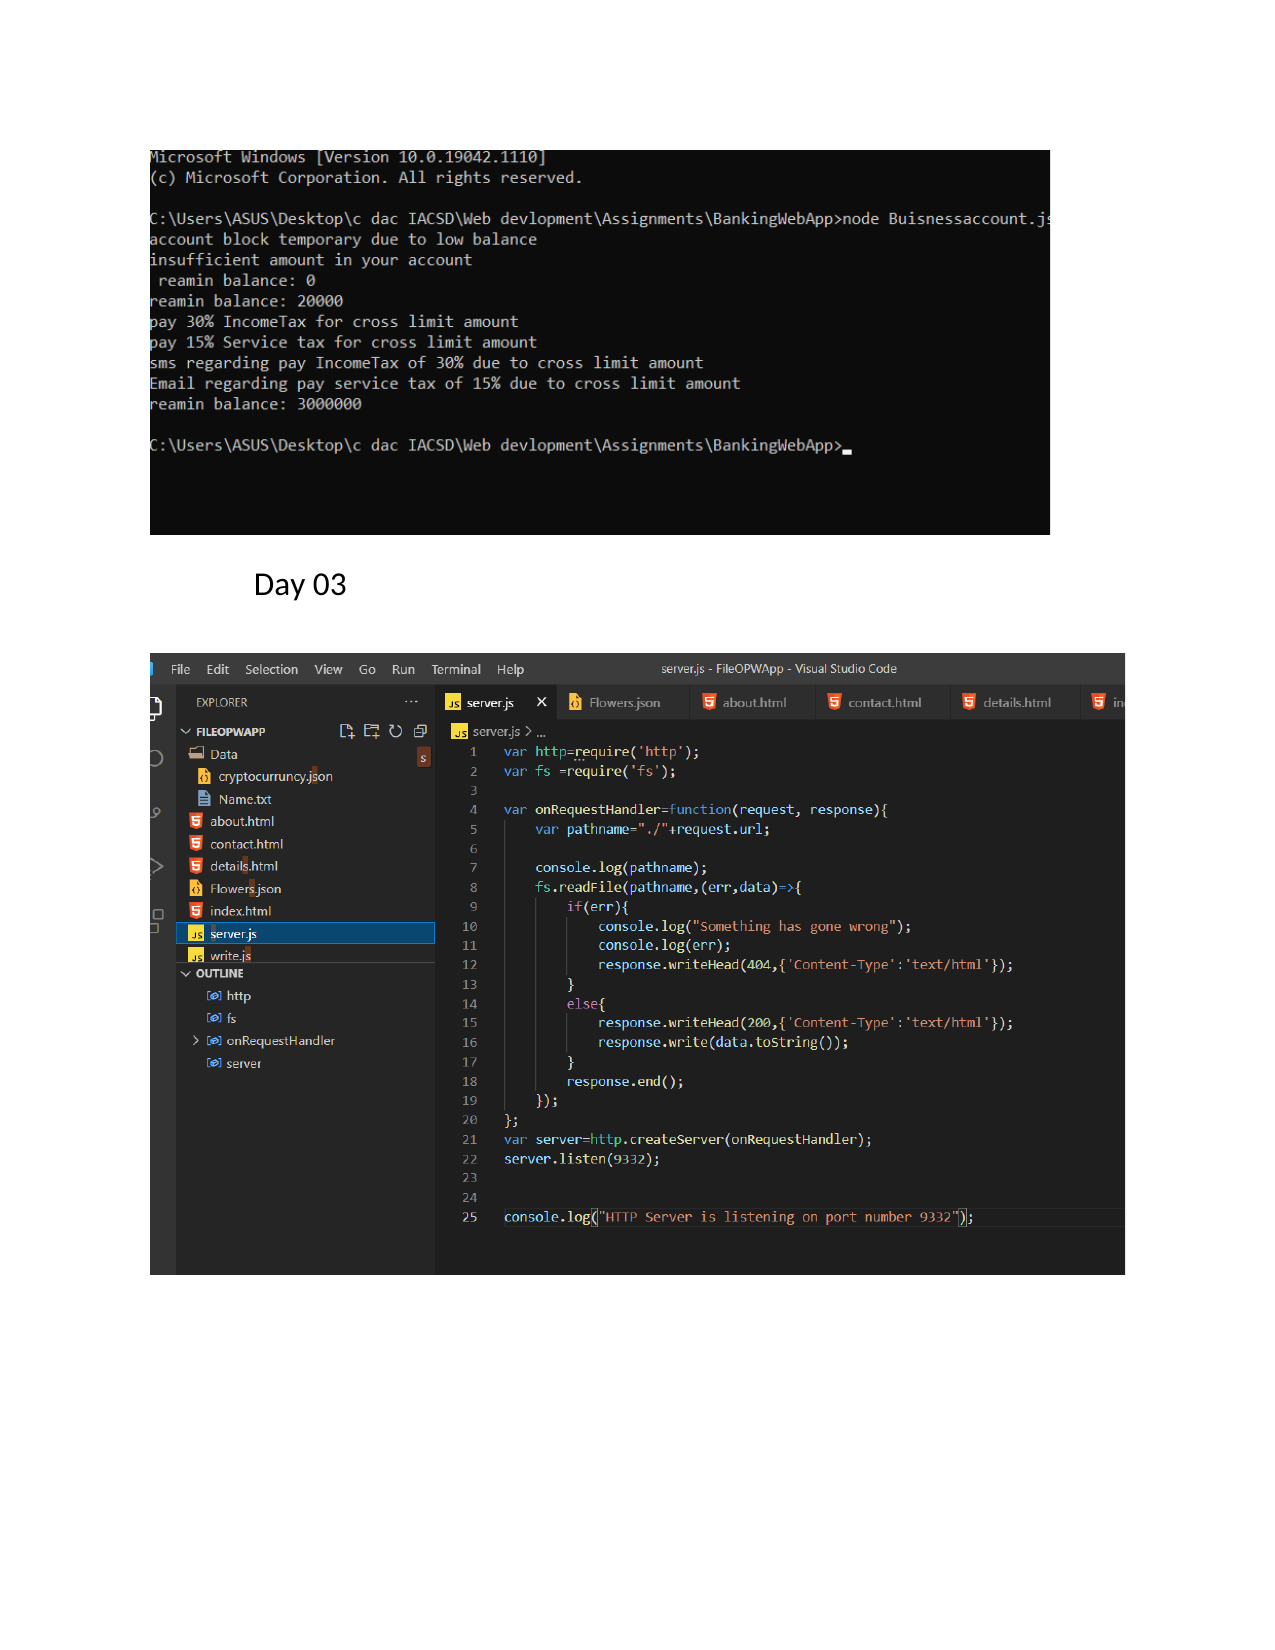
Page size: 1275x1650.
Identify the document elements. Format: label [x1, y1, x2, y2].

picture [150, 150, 1050, 535]
picture [150, 653, 1125, 1275]
